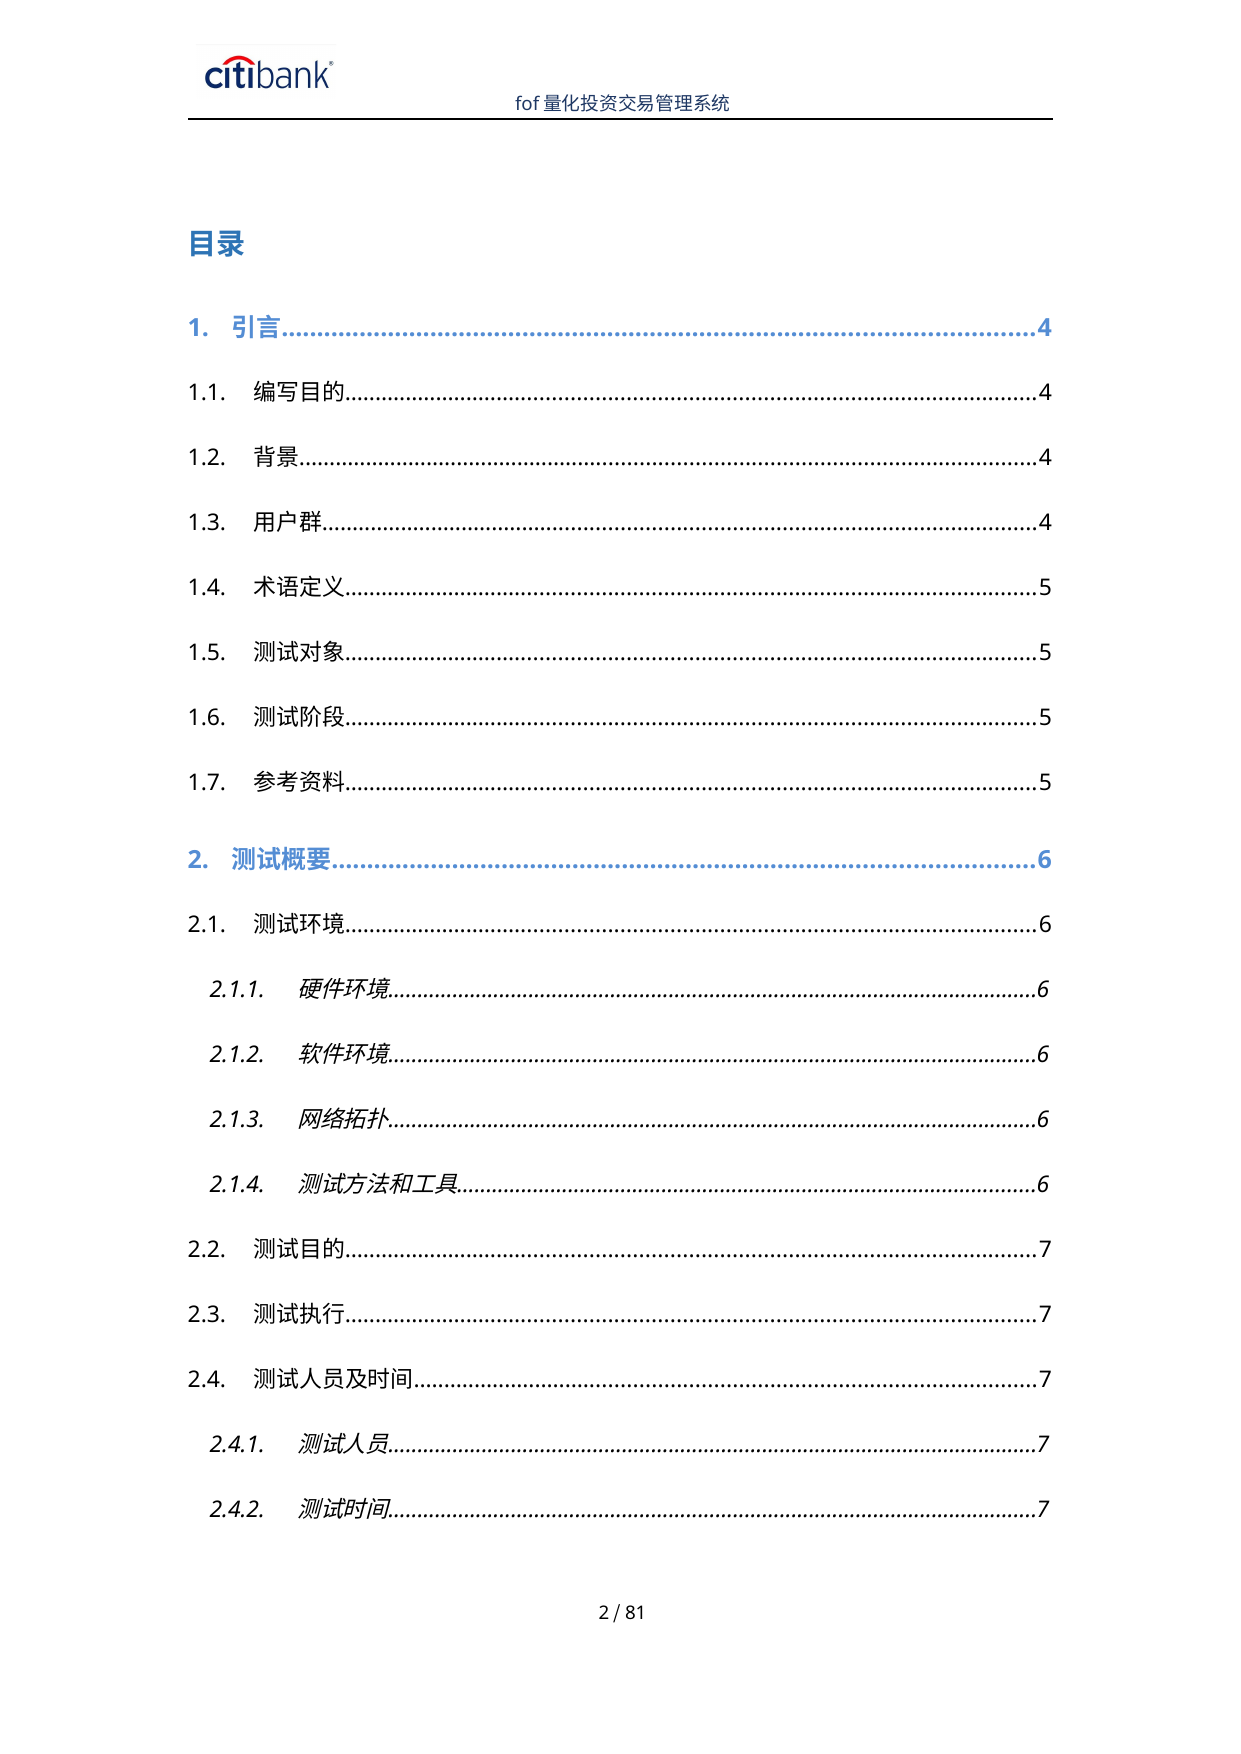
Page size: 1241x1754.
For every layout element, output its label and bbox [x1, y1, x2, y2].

picture [195, 44, 337, 99]
